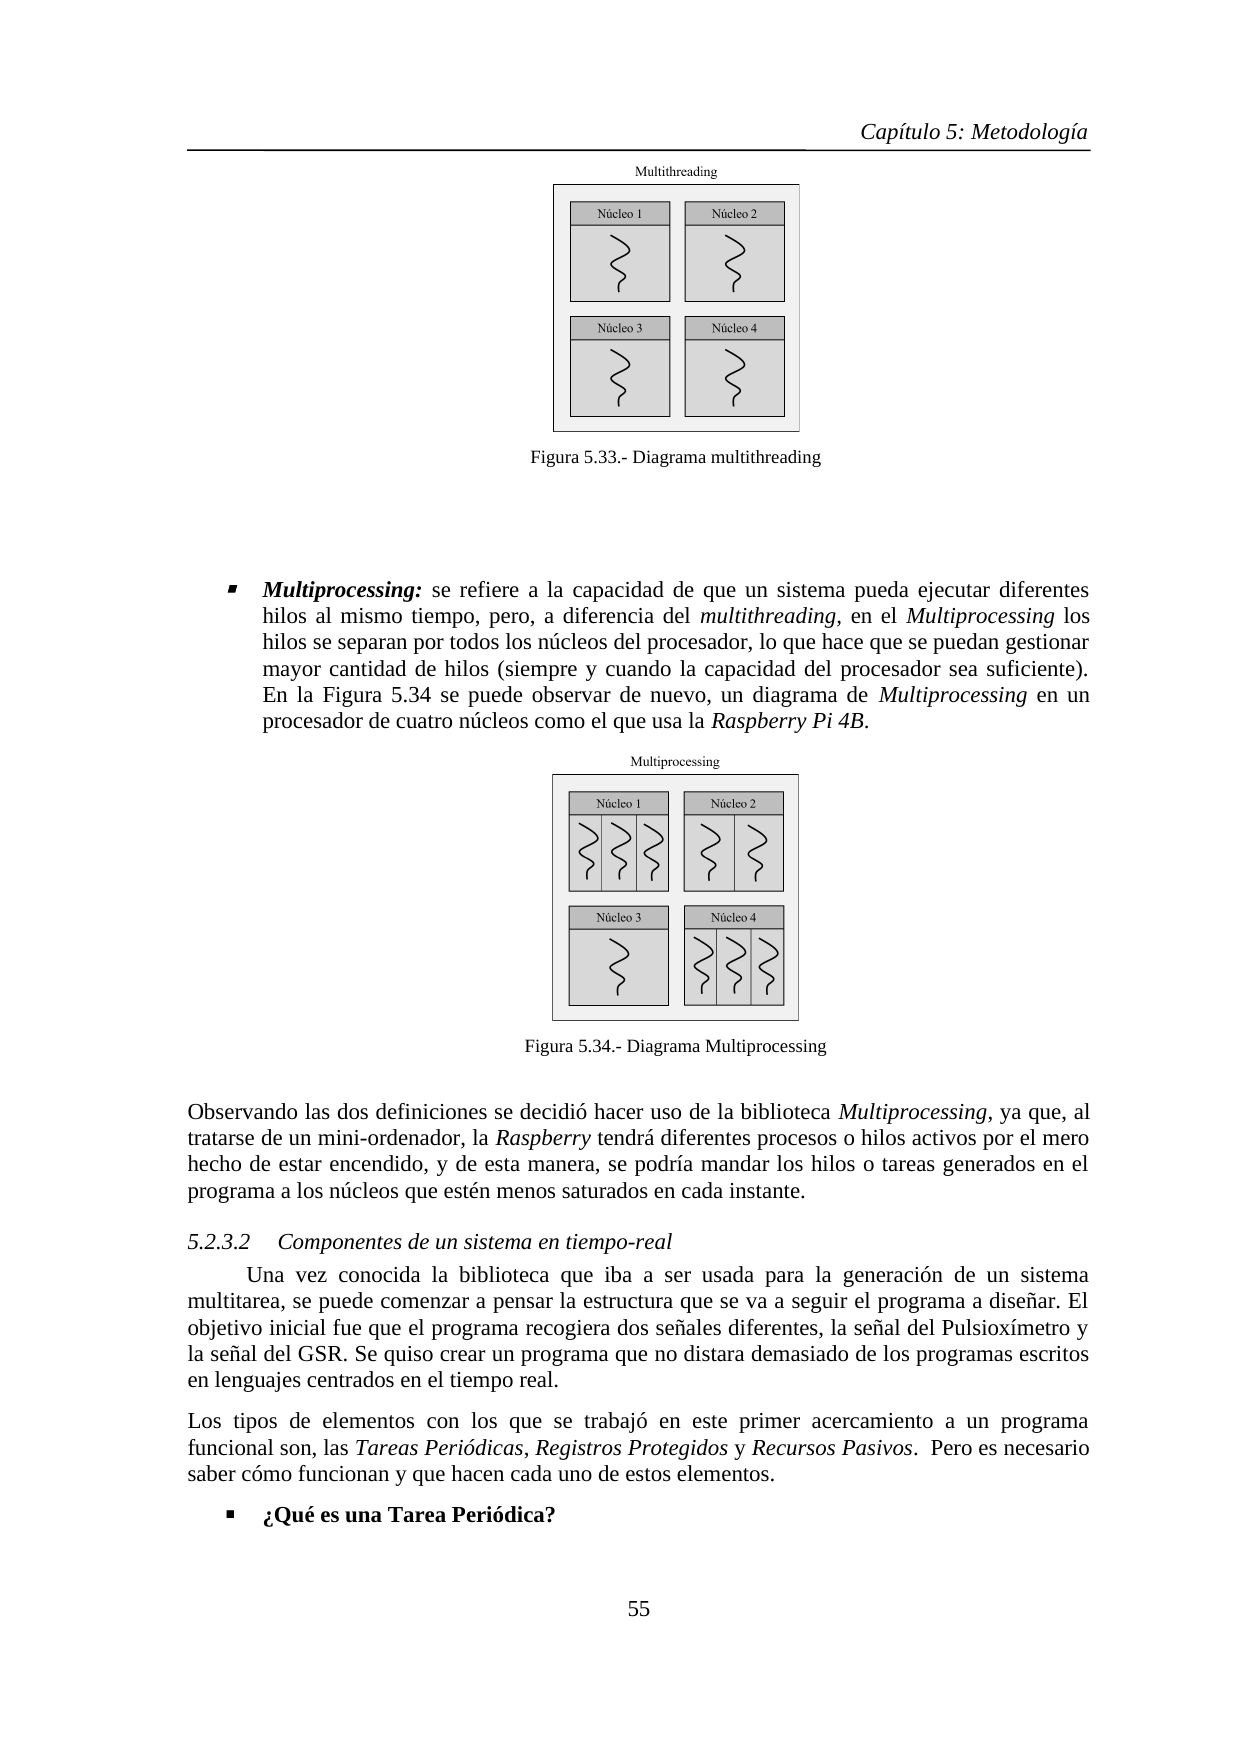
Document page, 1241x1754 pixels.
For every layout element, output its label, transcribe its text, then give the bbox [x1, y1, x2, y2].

text Observando las dos definiciones se decidió hacer uso de la biblioteca Multiprocessing, ya que, al tratarse de un mini-ordenador, la Raspberry tendrá diferentes procesos o hilos activos por el mero hecho de estar encendido, y de esta manera, se podría mandar los hilos o tareas generados en el programa a los núcleos que estén menos saturados en cada instante. [187, 1098, 1090, 1203]
list ¿Qué es una Tarea Periódica? [225, 1501, 1090, 1527]
text Una vez conocida la biblioteca que iba a ser usada para la generación de un sistema multitarea, se puede comenzar a pensar la estructura que se va a seguir el programa a diseñar. El objetivo inicial fue que el programa recogiera dos señales diferentes, la señal del Pulsioxímetro y la señal del GSR. Se quiso crear un programa que no distara demasiado de los programas escritos en lenguajes centrados en el tiempo real. [187, 1261, 1090, 1393]
subtitle Componentes de un sistema en tiempo-real [187, 1228, 1090, 1254]
picture [553, 159, 800, 432]
text Los tipos de elementos con los que se trabajó en este primer acercamiento a un programa funcional son, las Tareas Periódicas, Registros Protegidos y Recursos Pasivos. Pero es necesario saber cómo funcionan y que hacen cada uno de estos elementos. [187, 1407, 1090, 1486]
picture [552, 748, 799, 1021]
